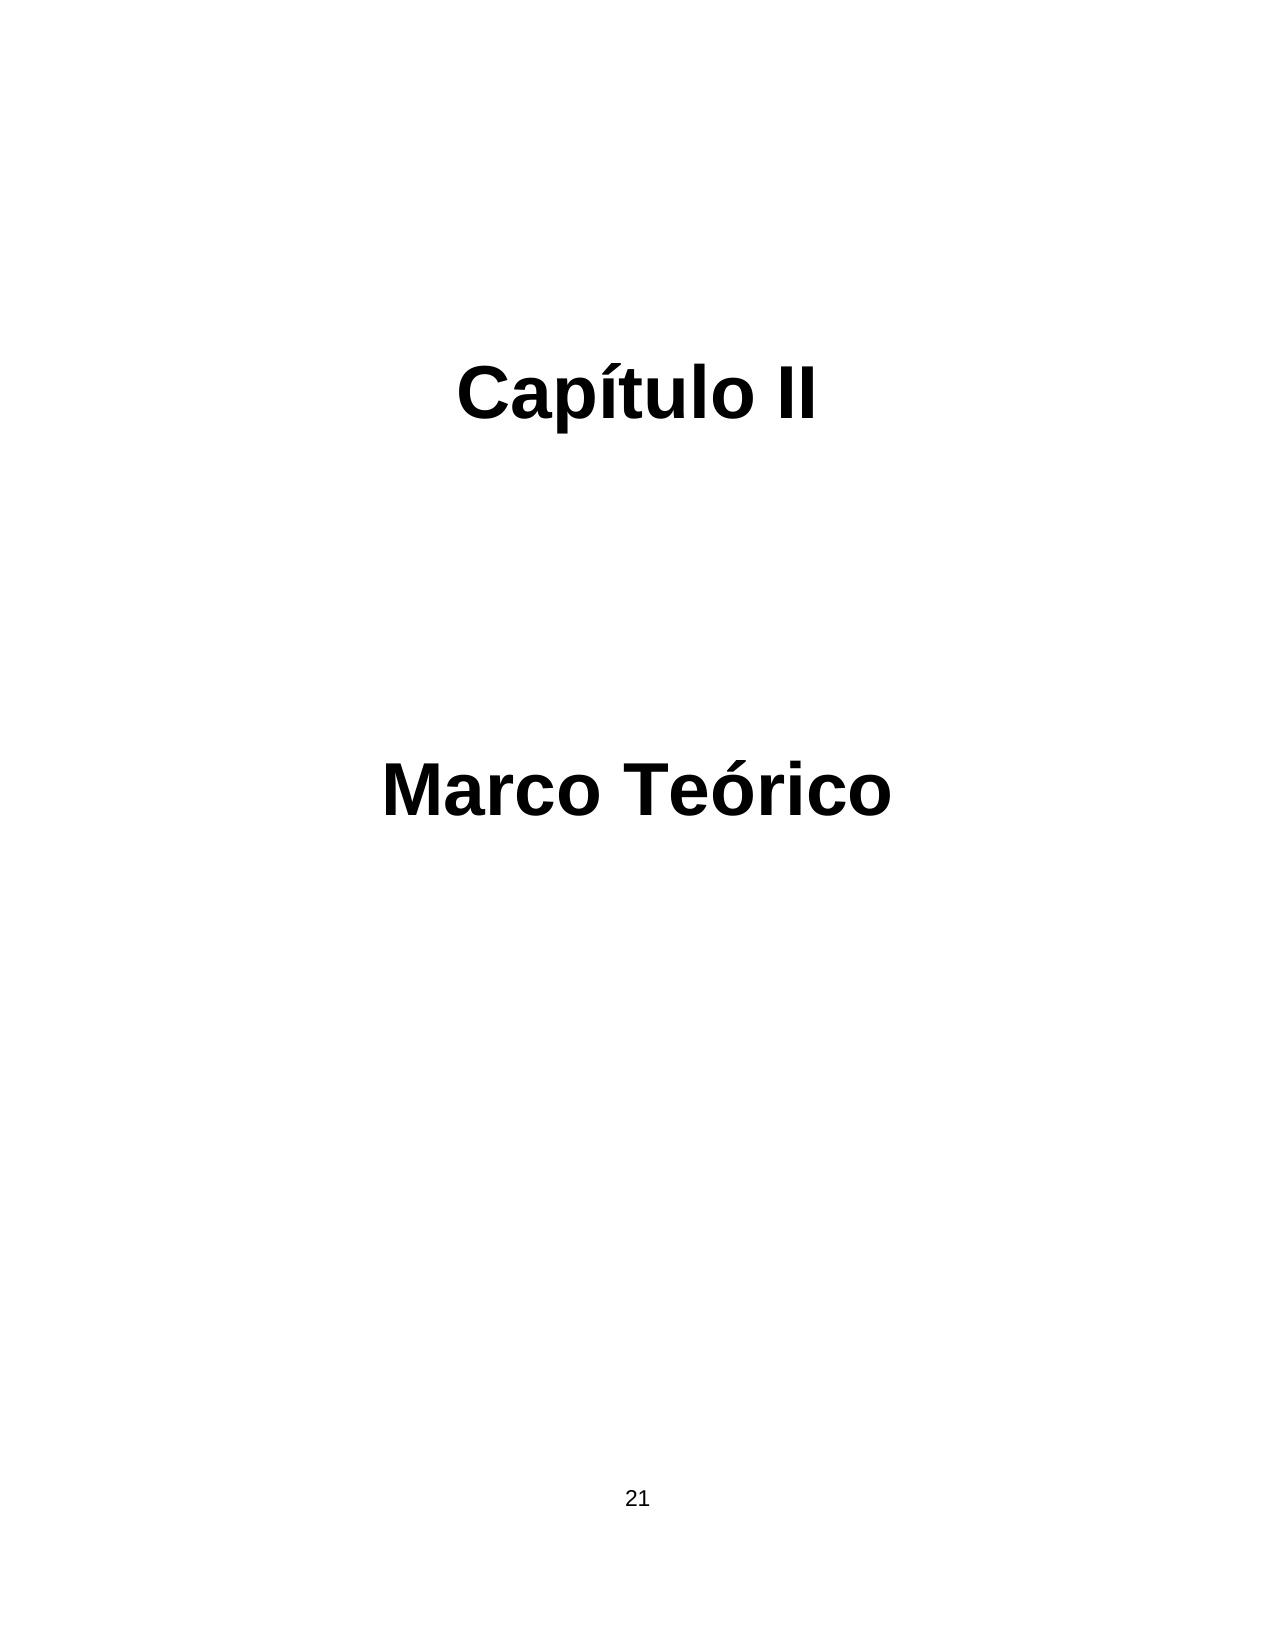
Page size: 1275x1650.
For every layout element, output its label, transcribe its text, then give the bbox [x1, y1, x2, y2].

subtitle Marco Teórico [133, 745, 1142, 831]
text Capítulo II [133, 348, 1142, 434]
